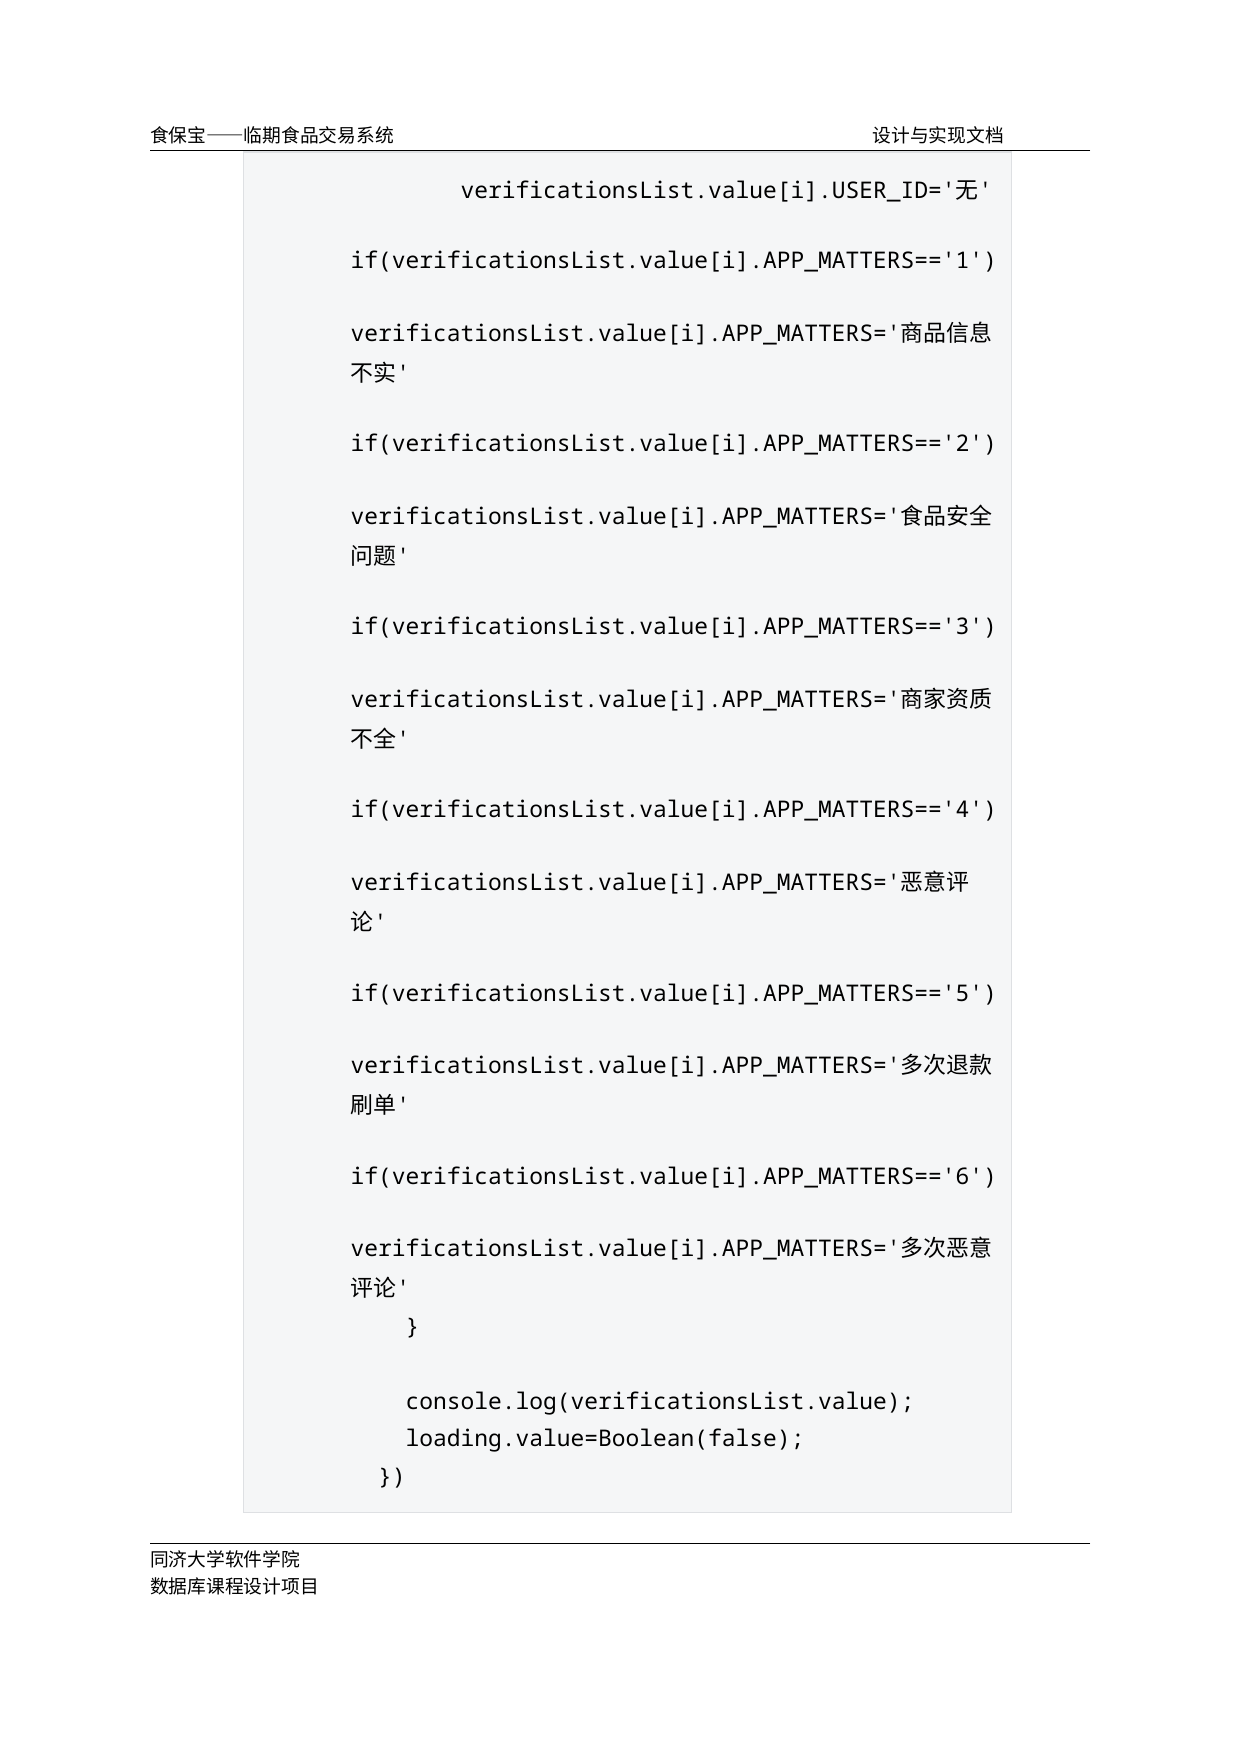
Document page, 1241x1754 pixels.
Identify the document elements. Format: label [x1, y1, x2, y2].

table_header [244, 153, 1011, 1512]
